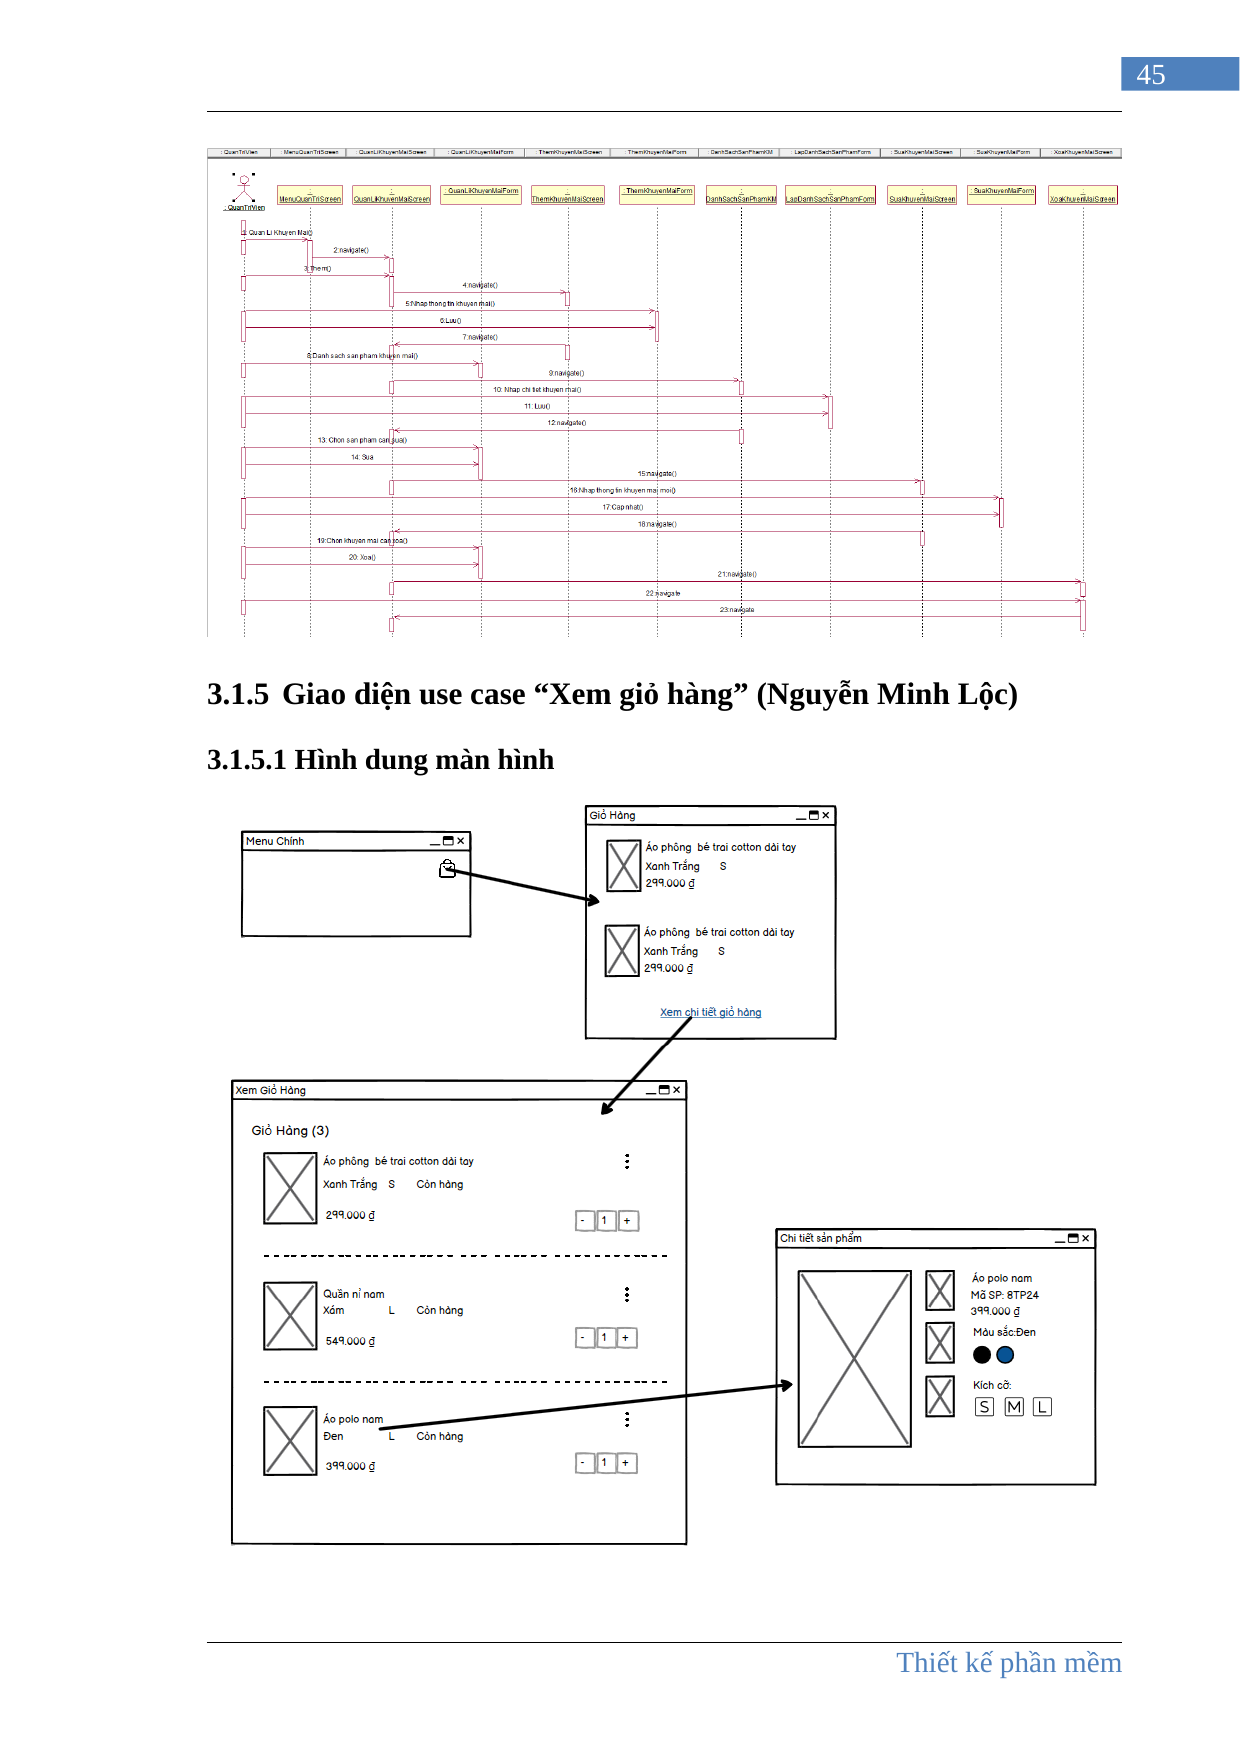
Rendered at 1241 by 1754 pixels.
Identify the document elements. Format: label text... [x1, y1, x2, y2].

picture [206, 147, 1123, 638]
subtitle Giao diện use case “Xem giỏ hàng” (Nguyễn Minh Lộc) [207, 676, 1122, 711]
text 3.1.5.1 Hình dung màn hình [207, 742, 1122, 775]
picture [206, 792, 1123, 1553]
